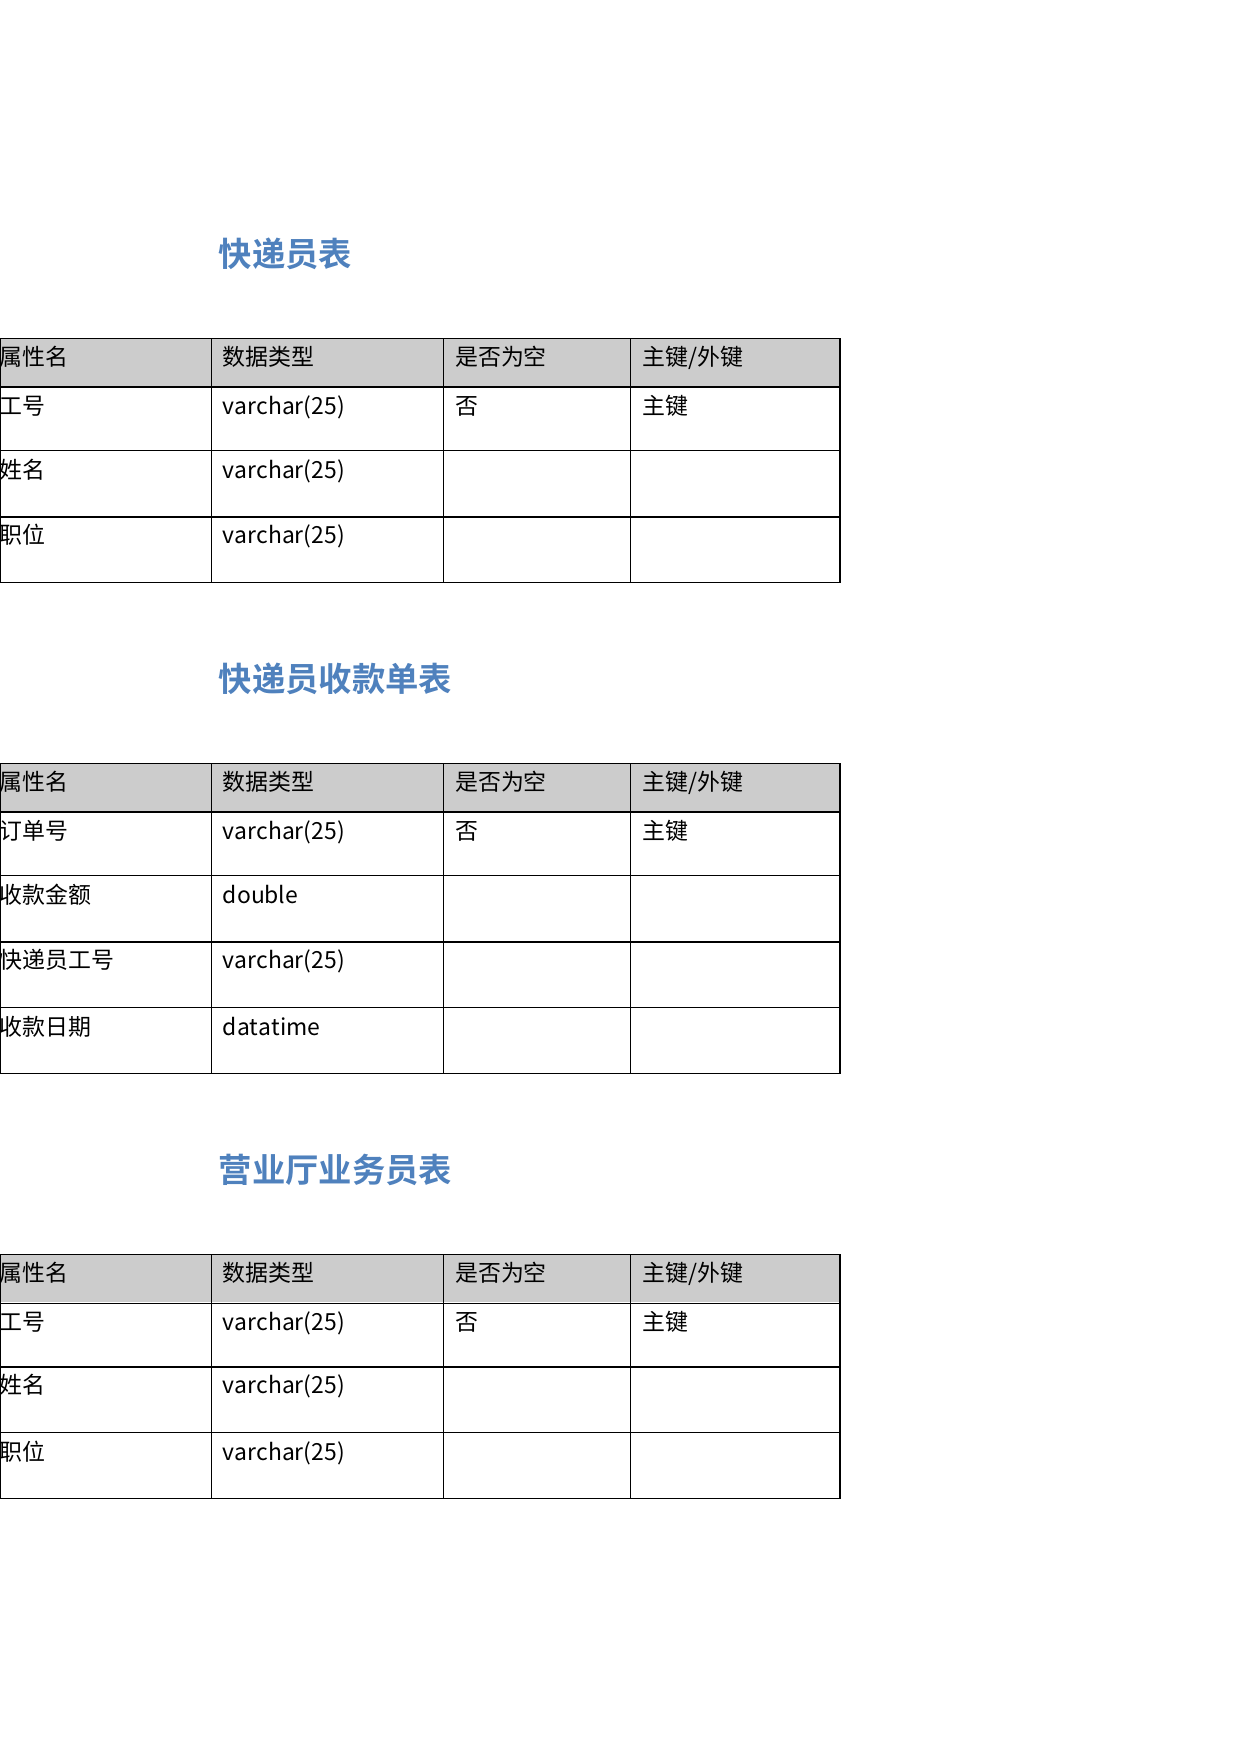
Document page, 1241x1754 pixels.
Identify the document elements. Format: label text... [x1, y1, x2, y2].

table_cell varchar(25) [212, 518, 443, 582]
table_cell [631, 1433, 839, 1498]
table_cell datatime [212, 1008, 443, 1073]
table_cell 主键 [631, 1304, 839, 1366]
table_cell varchar(25) [212, 388, 443, 450]
table_header 是否为空 [444, 764, 630, 811]
table_header 属性名 [1, 339, 211, 386]
table_cell varchar(25) [212, 1304, 443, 1366]
table_cell [631, 451, 839, 516]
table_cell 职位 [1, 518, 211, 582]
table_cell varchar(25) [212, 451, 443, 516]
table_cell [444, 451, 630, 516]
table_header 是否为空 [444, 1255, 630, 1302]
table_header 主键/外键 [631, 764, 839, 811]
table_cell [631, 518, 839, 582]
table_cell 姓名 [1, 1368, 211, 1432]
table_header 数据类型 [212, 764, 443, 811]
table_header 属性名 [1, 764, 211, 811]
table_cell [631, 876, 839, 941]
table_cell 职位 [1, 1433, 211, 1498]
table_header 是否为空 [444, 339, 630, 386]
table_cell 否 [444, 813, 630, 875]
subtitle 快递员收款单表 [175, 653, 1240, 701]
table_cell double [212, 876, 443, 941]
table_cell [444, 876, 630, 941]
table_cell 工号 [1, 388, 211, 450]
table_cell [444, 518, 630, 582]
table_cell 快递员工号 [1, 943, 211, 1007]
table_cell 否 [444, 1304, 630, 1366]
table_header 主键/外键 [631, 1255, 839, 1302]
table_header 主键/外键 [631, 339, 839, 386]
table_cell 收款日期 [1, 1008, 211, 1073]
table_cell 姓名 [1, 451, 211, 516]
table_cell 否 [444, 388, 630, 450]
subtitle 快递员表 [219, 228, 1240, 276]
table_cell varchar(25) [212, 1433, 443, 1498]
table_cell varchar(25) [212, 943, 443, 1007]
table_cell varchar(25) [212, 813, 443, 875]
table_cell 主键 [631, 388, 839, 450]
table_cell [631, 1008, 839, 1073]
table_cell [444, 1368, 630, 1432]
table_cell [444, 1008, 630, 1073]
table_header 数据类型 [212, 339, 443, 386]
table_cell [444, 1433, 630, 1498]
table_cell varchar(25) [212, 1368, 443, 1432]
table_header 数据类型 [212, 1255, 443, 1302]
table_cell [631, 1368, 839, 1432]
table_header 属性名 [1, 1255, 211, 1302]
subtitle 营业厅业务员表 [175, 1144, 1240, 1192]
table_cell 订单号 [1, 813, 211, 875]
table_cell [631, 943, 839, 1007]
table_cell 主键 [631, 813, 839, 875]
table_cell 收款金额 [1, 876, 211, 941]
table_cell [444, 943, 630, 1007]
table_cell 工号 [1, 1304, 211, 1366]
